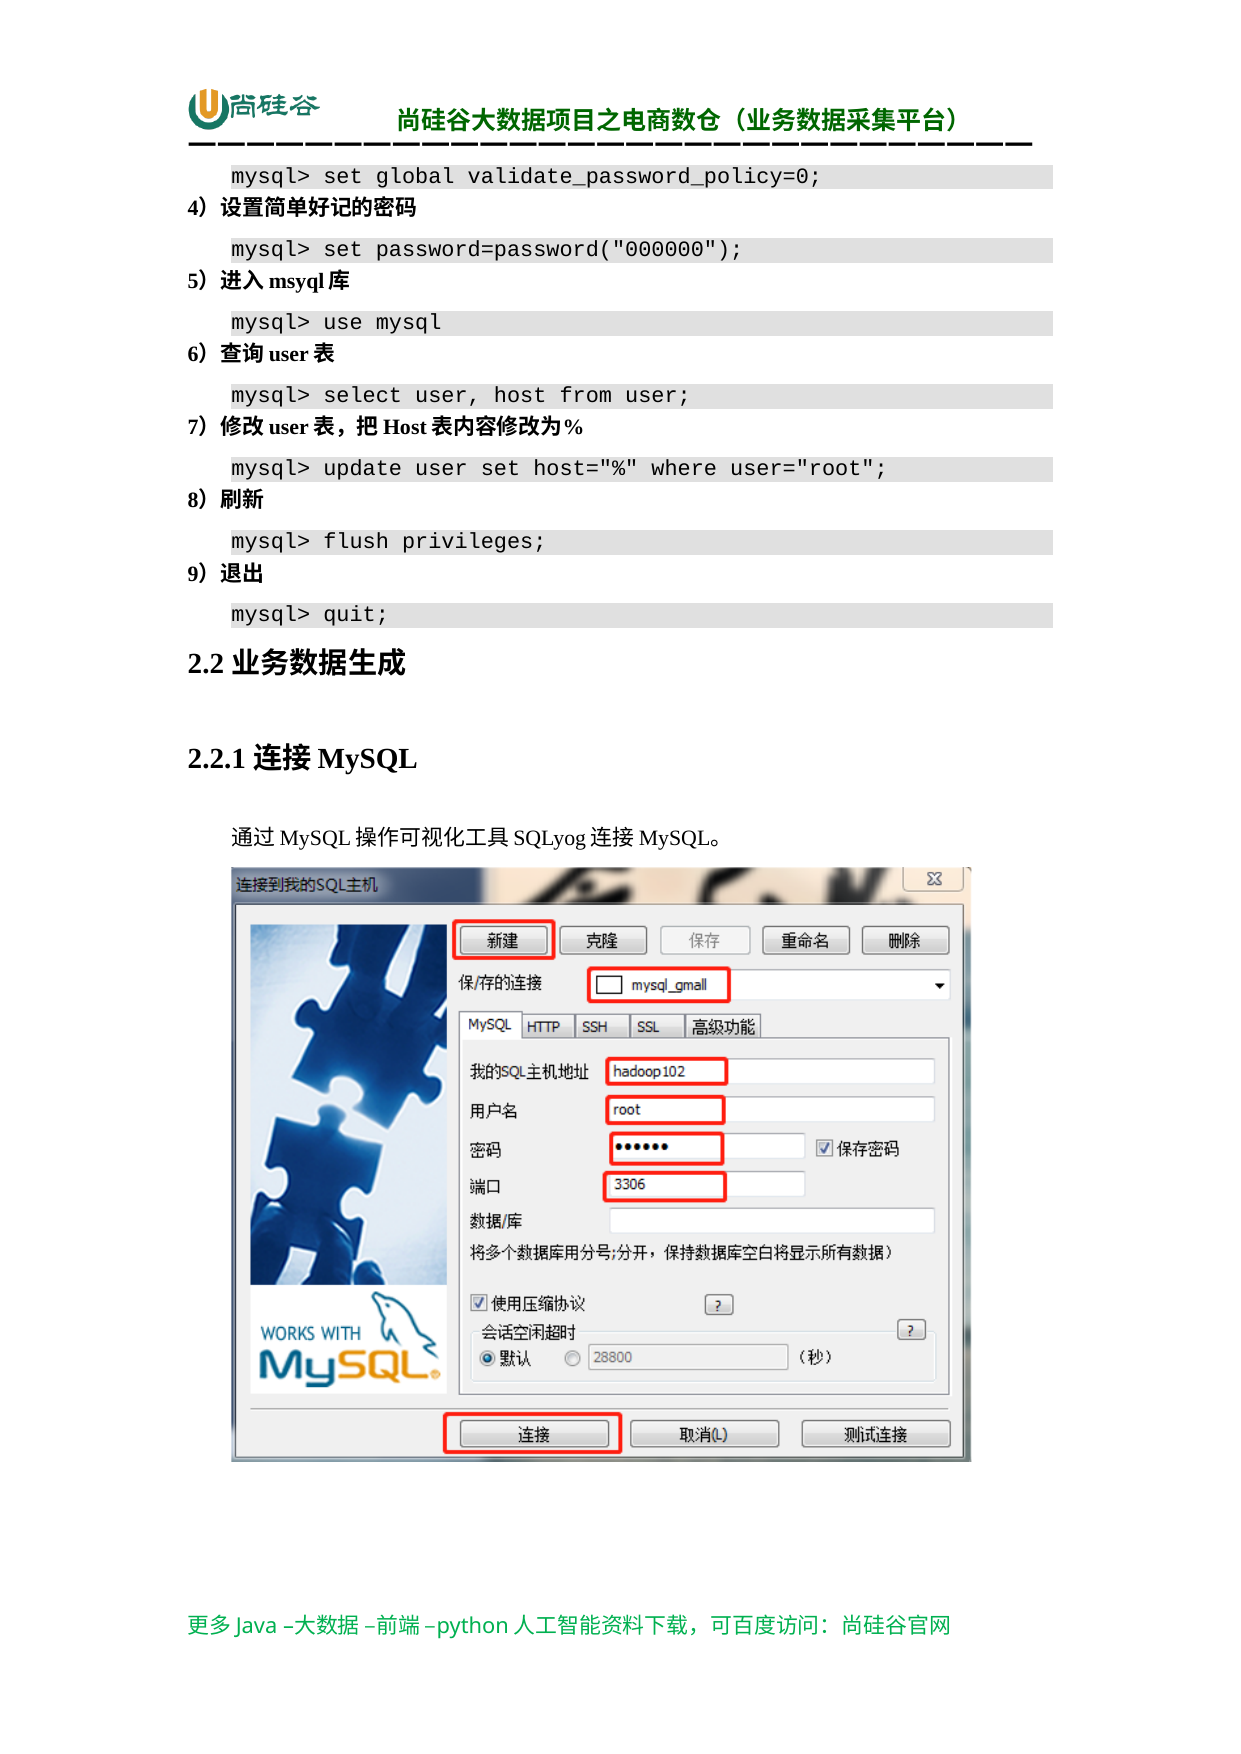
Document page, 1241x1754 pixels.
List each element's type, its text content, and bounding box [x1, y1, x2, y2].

subtitle 2.2.1 连接MySQL [187, 724, 1053, 789]
text 4）设置简单好记的密码 [187, 189, 1053, 222]
text 7）修改user表，把Host表内容修改为% [187, 409, 1053, 441]
subtitle 2.2 业务数据生成 [187, 628, 1053, 693]
text mysql> update user set host="%" where user="root"; [231, 457, 1053, 482]
picture [231, 867, 972, 1462]
text 5）进入msyql库 [187, 263, 1053, 295]
text 6）查询user表 [187, 336, 1053, 368]
text 8）刷新 [187, 482, 1053, 514]
text mysql> use mysql [231, 311, 1053, 336]
text 通过MySQL操作可视化工具SQLyog连接MySQL。 [187, 819, 1053, 852]
text mysql> select user, host from user; [231, 384, 1053, 409]
text 9）退出 [187, 555, 1053, 588]
text mysql> flush privileges; [231, 530, 1053, 555]
text mysql> set password=password("000000"); [231, 238, 1053, 263]
text mysql> set global validate_password_policy=0; [231, 165, 1053, 189]
text mysql> quit; [231, 603, 1053, 628]
picture [187, 88, 320, 130]
